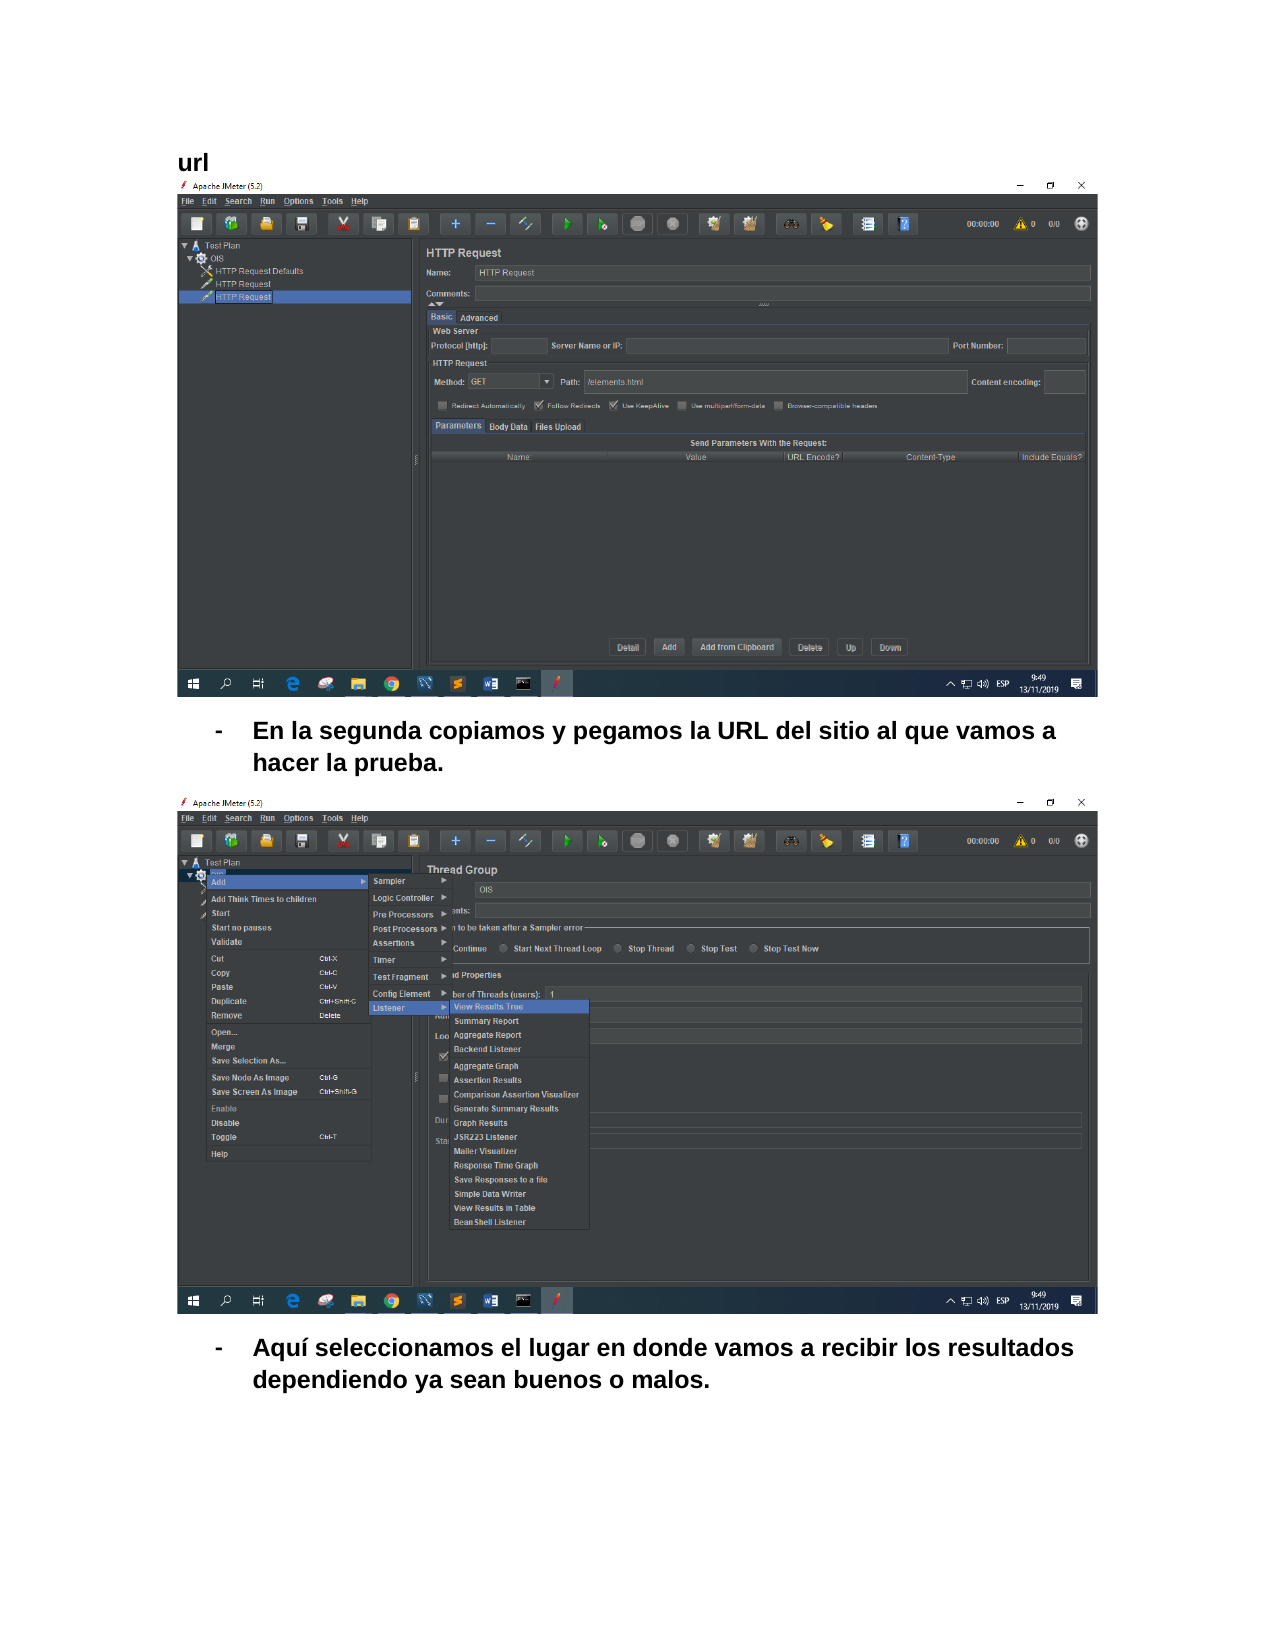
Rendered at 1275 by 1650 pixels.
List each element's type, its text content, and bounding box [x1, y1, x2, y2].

list Aquí seleccionamos el lugar en donde vamos a recibir los resultados dependiendo ya sean buenos o malos. [215, 1332, 1098, 1393]
list En la segunda copiamos y pegamos la URL del sitio al que vamos a hacer la prueba. [215, 715, 1098, 777]
text url [177, 148, 1098, 178]
picture [177, 178, 1098, 697]
picture [177, 795, 1098, 1314]
